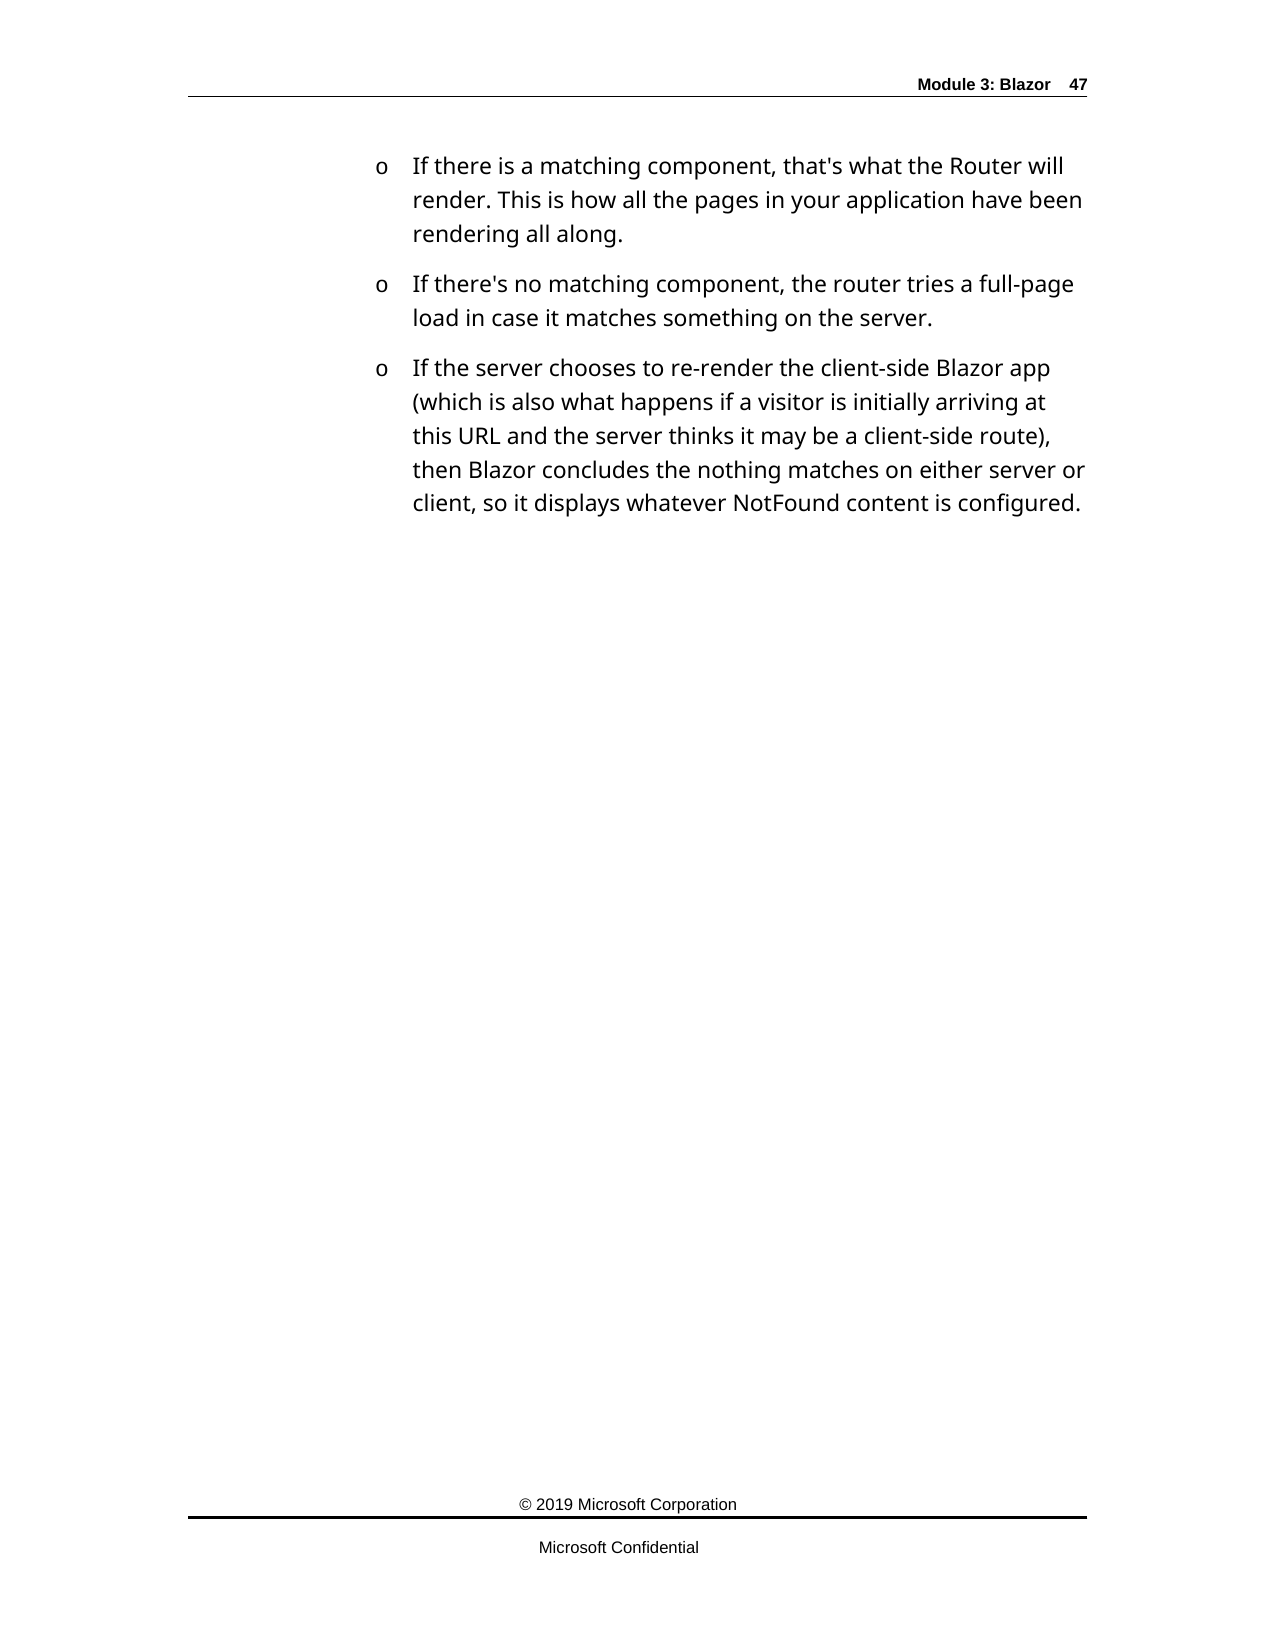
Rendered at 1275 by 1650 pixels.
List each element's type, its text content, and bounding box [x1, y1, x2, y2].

list If there's no matching component, the router tries a full-page load in case it matches something on the server. [375, 268, 1087, 333]
list If the server chooses to re-render the client-side Blazor app (which is also what happens if a visitor is initially arriving at this URL and the server thinks it may be a client-side route), then Blazor concludes the nothing matches on either server or client, so it displays whatever NotFound content is configured. [375, 352, 1087, 519]
list If there is a matching component, that's what the Router will render. This is how all the pages in your application have been rendering all along. [375, 150, 1087, 249]
